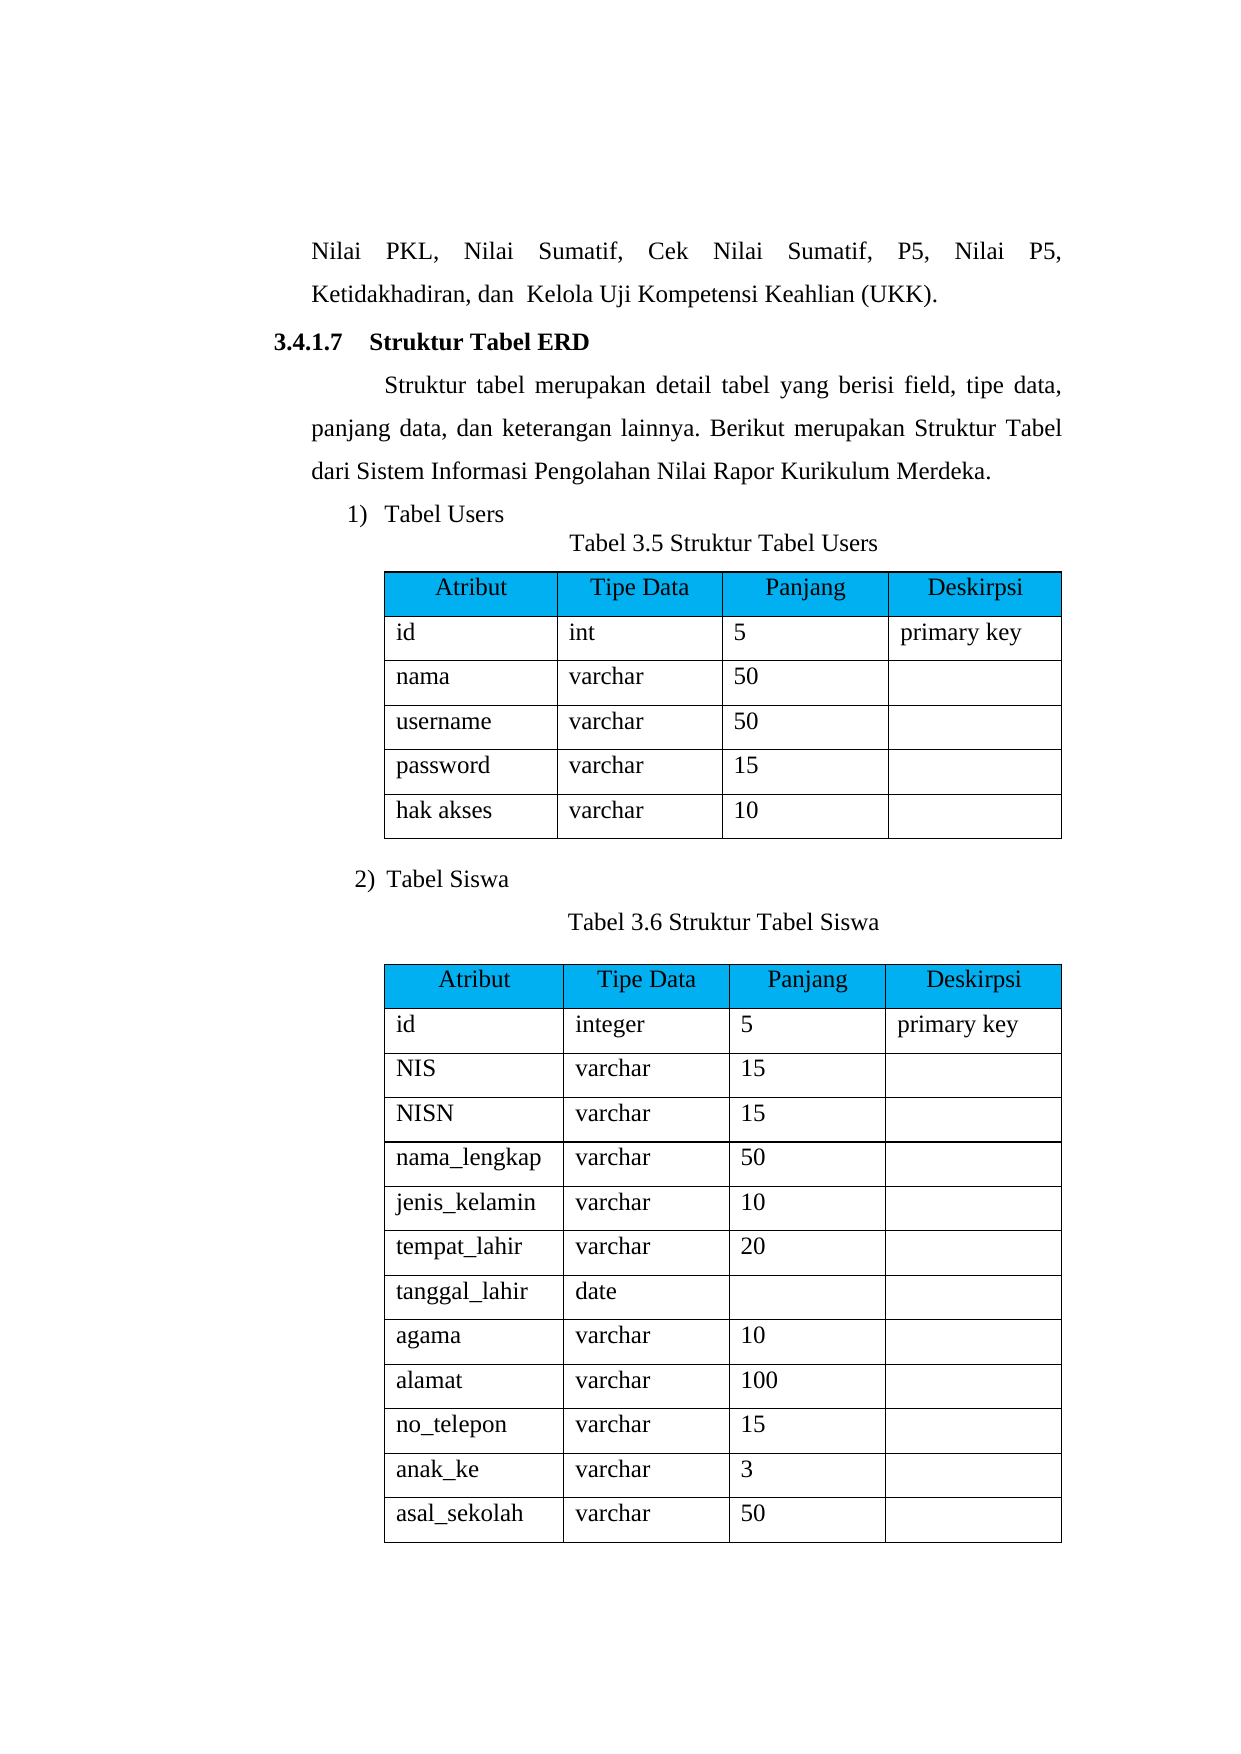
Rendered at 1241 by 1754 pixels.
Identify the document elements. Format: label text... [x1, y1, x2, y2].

table_cell 10 [730, 1187, 885, 1230]
table_cell [889, 795, 1061, 838]
table_cell id [385, 617, 557, 660]
table_cell [889, 750, 1061, 794]
table_cell varchar [558, 795, 722, 838]
table_cell [886, 1231, 1061, 1275]
text Struktur tabel merupakan detail tabel yang berisi field, tipe data, panjang data, dan keterangan lainnya. Berikut merupakan Struktur Tabel dari Sistem Informasi Pengolahan Nilai Rapor Kurikulum Merdeka. [311, 370, 1063, 485]
table_cell date [564, 1276, 729, 1319]
table_cell anak_ke [385, 1454, 563, 1497]
list Tabel Siswa [354, 864, 1063, 893]
table_cell asal_sekolah [385, 1498, 563, 1542]
table_cell tanggal_lahir [385, 1276, 563, 1319]
table_cell [886, 1498, 1061, 1542]
table_cell primary key [886, 1009, 1061, 1052]
table_cell 10 [730, 1320, 885, 1364]
table_cell 20 [730, 1231, 885, 1275]
table_cell varchar [564, 1187, 729, 1230]
table_cell [889, 661, 1061, 705]
table_cell agama [385, 1320, 563, 1364]
table_cell [886, 1320, 1061, 1364]
table_header Deskirpsi [886, 965, 1061, 1008]
table_cell varchar [558, 661, 722, 705]
table_cell [886, 1054, 1061, 1097]
table_cell 50 [723, 661, 888, 705]
table_cell username [385, 706, 557, 749]
table_cell 50 [730, 1143, 885, 1186]
table_cell 50 [730, 1498, 885, 1542]
table_cell varchar [564, 1454, 729, 1497]
table_cell hak akses [385, 795, 557, 838]
table_cell no_telepon [385, 1409, 563, 1453]
table_cell nama_lengkap [385, 1143, 563, 1186]
table_cell 50 [723, 706, 888, 749]
table_cell varchar [558, 750, 722, 794]
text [311, 236, 1063, 308]
table_cell tempat_lahir [385, 1231, 563, 1275]
table_cell [886, 1276, 1061, 1319]
table_header Atribut [385, 573, 557, 616]
table_cell varchar [564, 1143, 729, 1186]
subtitle Struktur Tabel ERD [274, 327, 1063, 355]
table_cell id [385, 1009, 563, 1052]
table_cell 15 [723, 750, 888, 794]
table_cell [886, 1365, 1061, 1408]
table_header Panjang [730, 965, 885, 1008]
table_cell [730, 1276, 885, 1319]
table_cell [889, 706, 1061, 749]
table_header Deskirpsi [889, 573, 1061, 616]
table_cell 100 [730, 1365, 885, 1408]
table_header Tipe Data [558, 573, 722, 616]
table_cell varchar [564, 1098, 729, 1141]
table_cell 5 [723, 617, 888, 660]
text Tabel 3.6 Struktur Tabel Siswa [384, 907, 1063, 936]
table_cell [886, 1143, 1061, 1186]
table_cell NIS [385, 1054, 563, 1097]
table_header Panjang [723, 573, 888, 616]
table_cell nama [385, 661, 557, 705]
table_cell 5 [730, 1009, 885, 1052]
table_cell 10 [723, 795, 888, 838]
table_cell [886, 1409, 1061, 1453]
table_cell password [385, 750, 557, 794]
table_cell jenis_kelamin [385, 1187, 563, 1230]
table_cell varchar [564, 1365, 729, 1408]
table_header Tipe Data [564, 965, 729, 1008]
table_cell varchar [558, 706, 722, 749]
table_cell primary key [889, 617, 1061, 660]
table_cell 15 [730, 1054, 885, 1097]
table_cell [886, 1454, 1061, 1497]
table_cell alamat [385, 1365, 563, 1408]
table_cell varchar [564, 1054, 729, 1097]
table_cell 15 [730, 1098, 885, 1141]
text Tabel 3.5 Struktur Tabel Users [384, 528, 1063, 557]
table_cell integer [564, 1009, 729, 1052]
table_header Atribut [385, 965, 563, 1008]
table_cell varchar [564, 1320, 729, 1364]
table_cell varchar [564, 1409, 729, 1453]
table_cell varchar [564, 1231, 729, 1275]
table_cell [886, 1098, 1061, 1141]
table_cell [886, 1187, 1061, 1230]
table_cell varchar [564, 1498, 729, 1542]
table_cell 3 [730, 1454, 885, 1497]
table_cell NISN [385, 1098, 563, 1141]
table_cell int [558, 617, 722, 660]
list Tabel Users [347, 499, 1063, 528]
table_cell 15 [730, 1409, 885, 1453]
